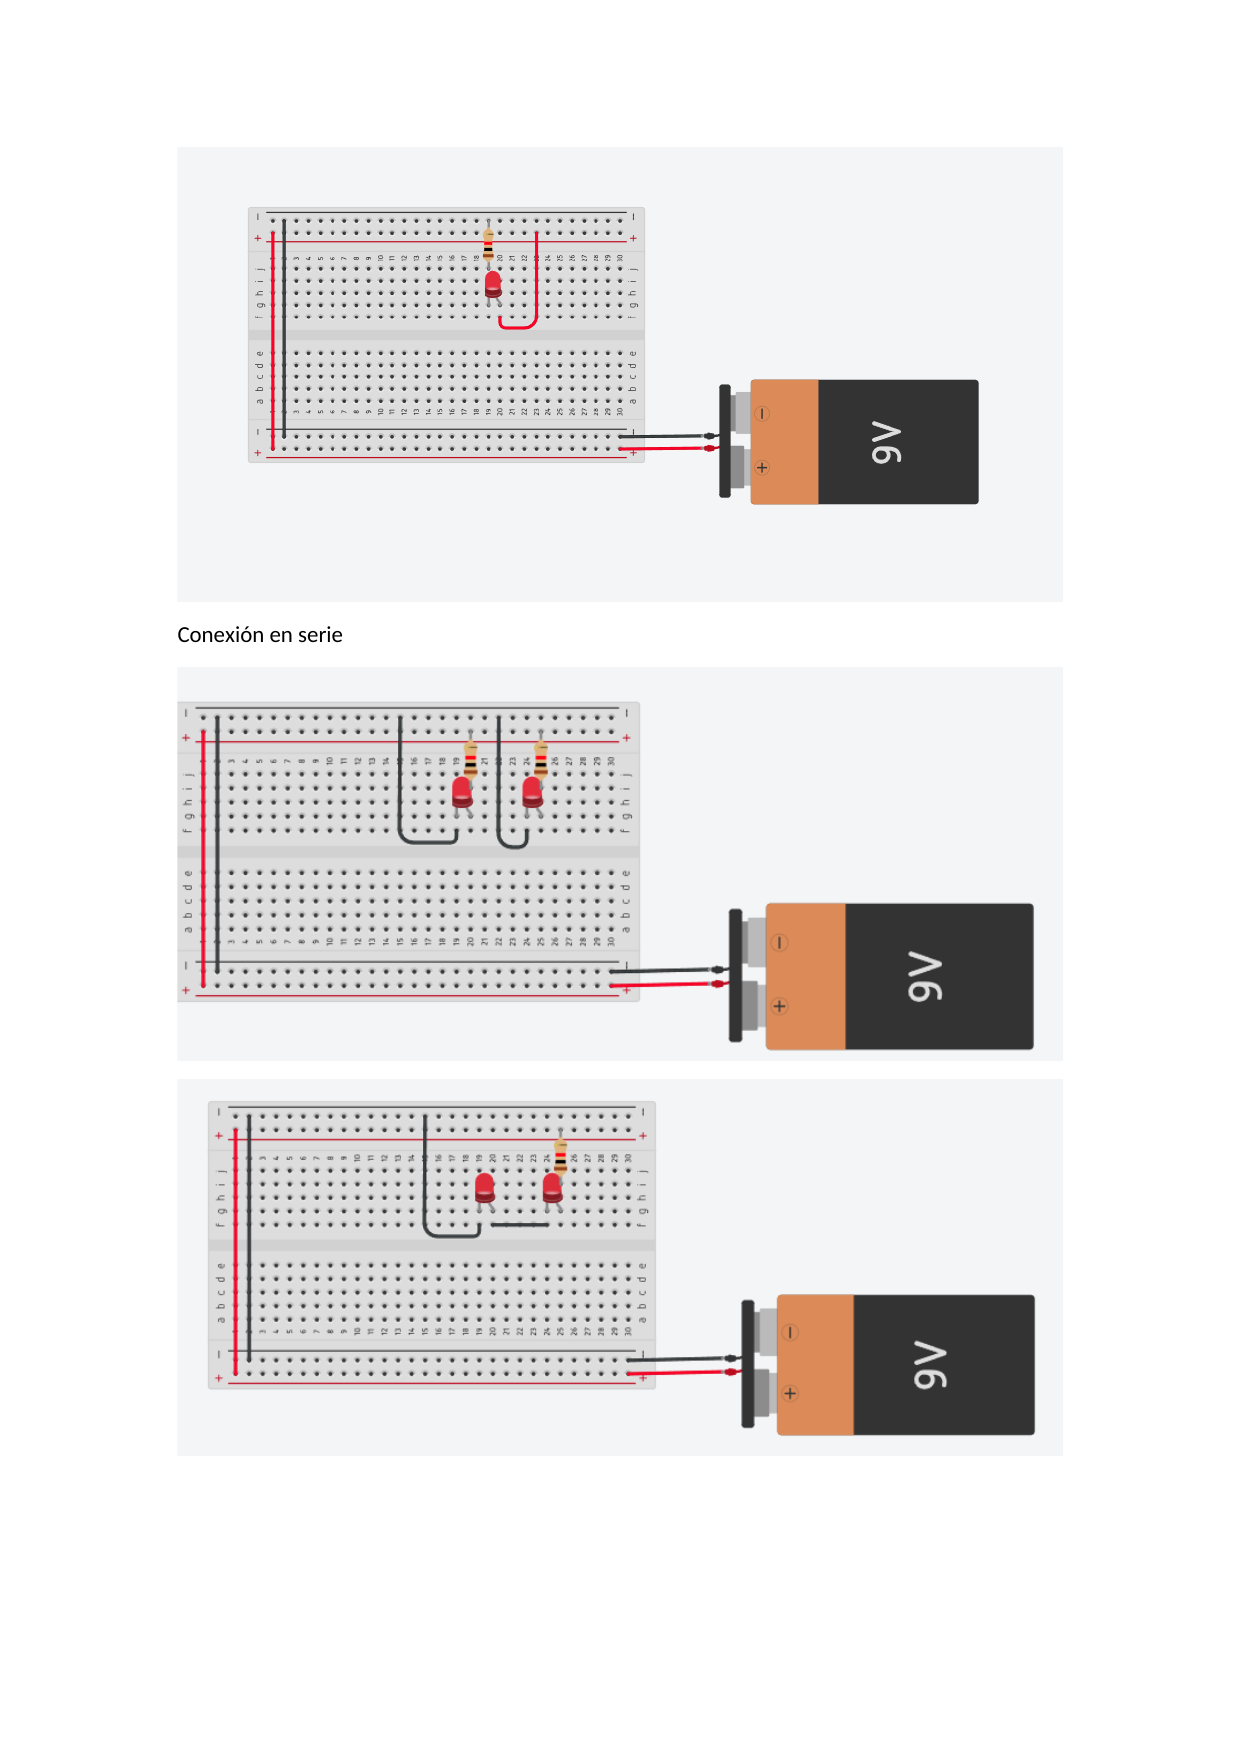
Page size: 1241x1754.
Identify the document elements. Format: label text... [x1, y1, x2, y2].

picture [177, 667, 1063, 1061]
picture [177, 1079, 1063, 1456]
picture [177, 147, 1063, 602]
text Conexión en serie [177, 620, 1063, 648]
